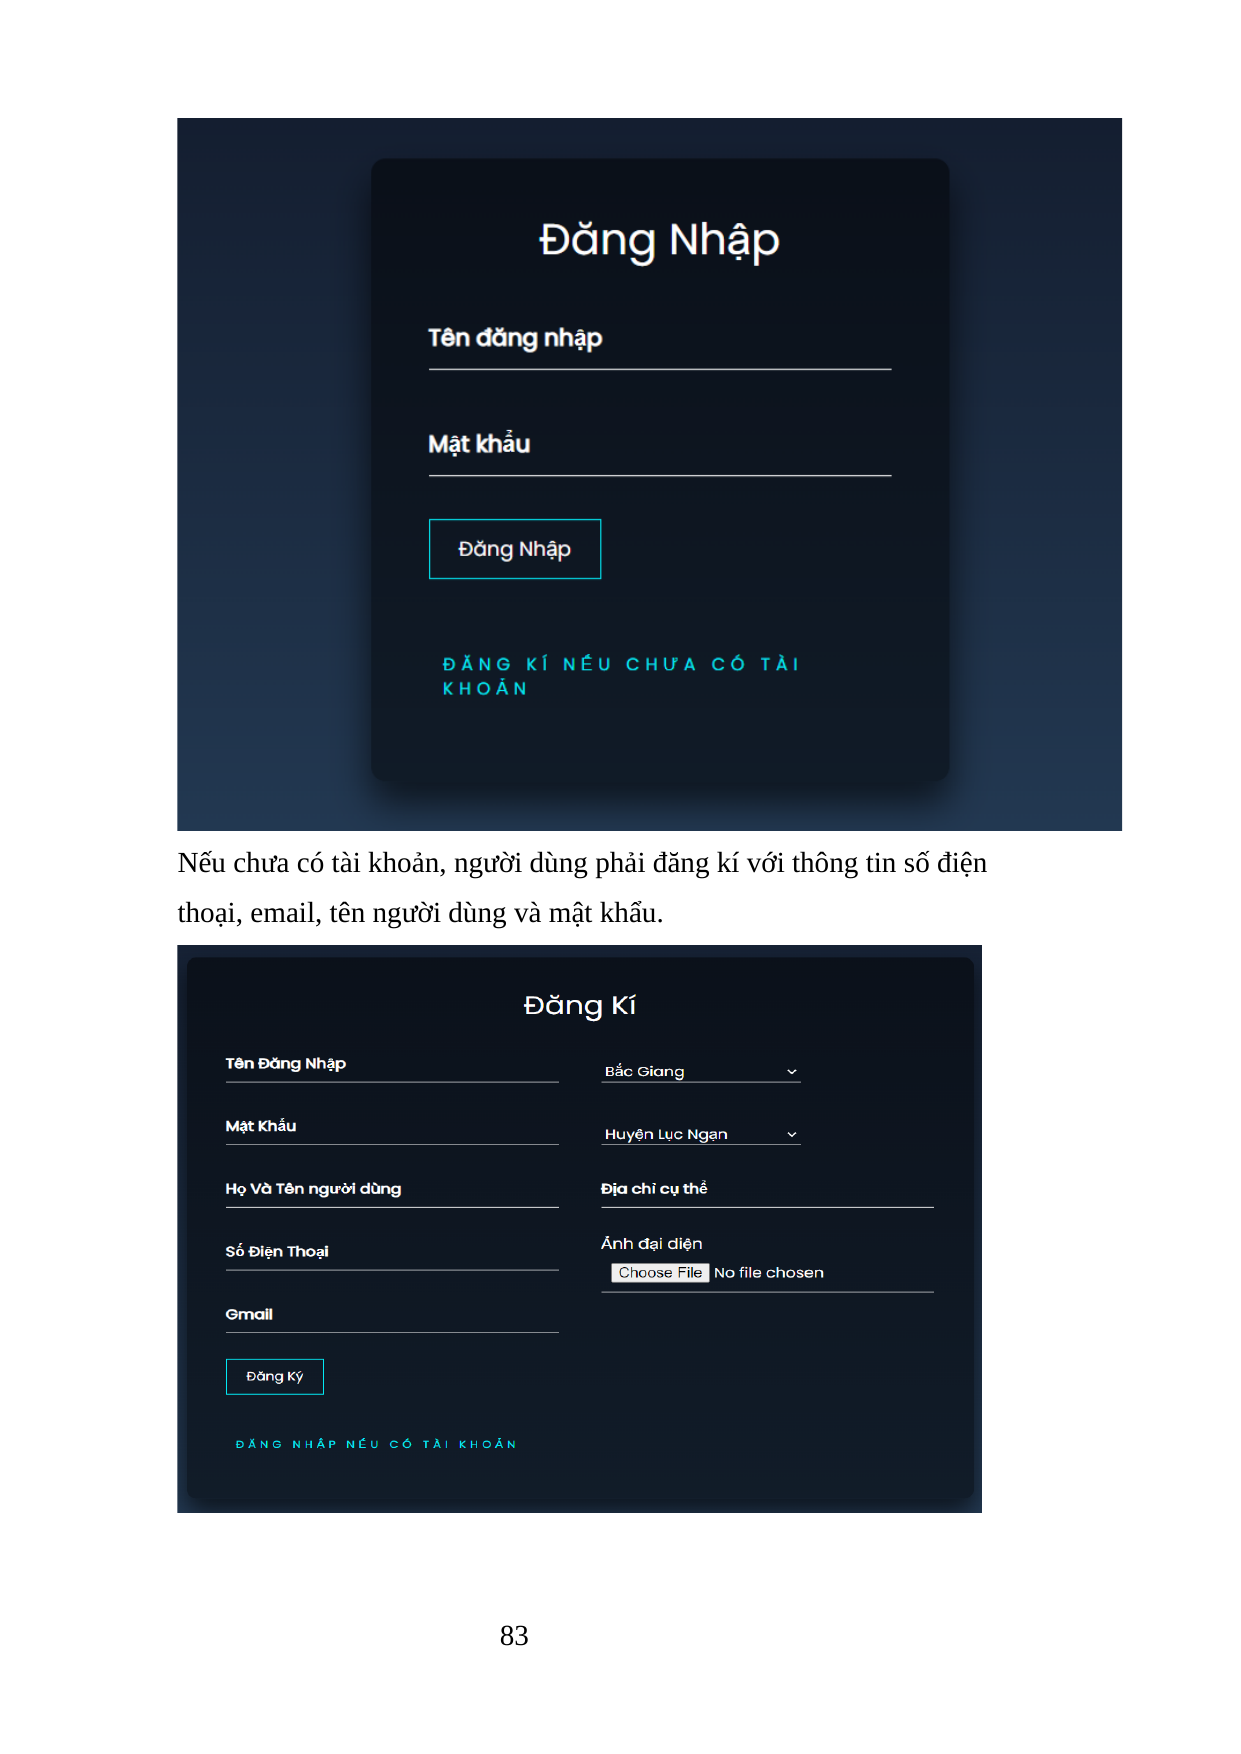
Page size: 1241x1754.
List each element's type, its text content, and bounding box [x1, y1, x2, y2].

picture [177, 118, 1123, 831]
text Nếu chưa có tài khoản, người dùng phải đăng kí với thông tin số điện [177, 845, 1122, 878]
picture [177, 945, 982, 1513]
text thoại, email, tên người dùng và mật khẩu. [177, 895, 1122, 929]
